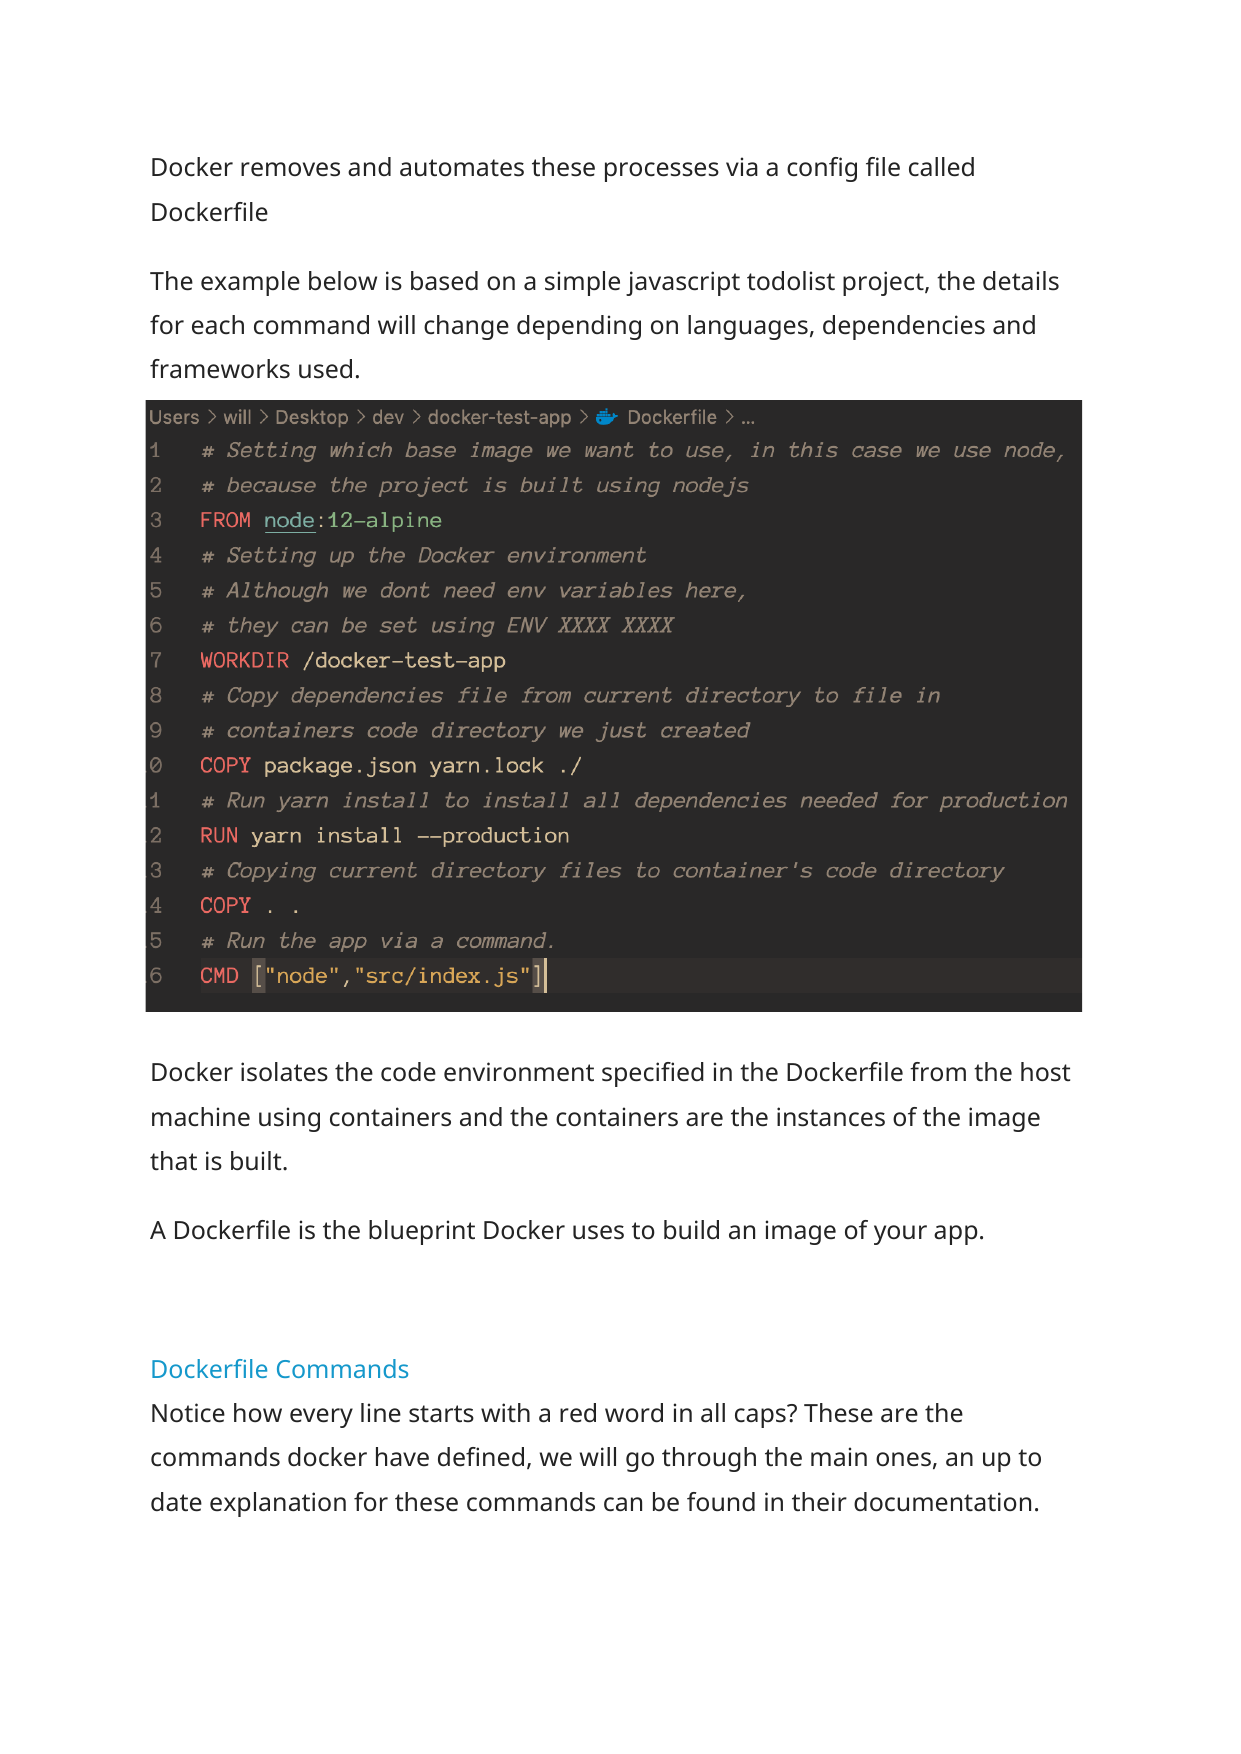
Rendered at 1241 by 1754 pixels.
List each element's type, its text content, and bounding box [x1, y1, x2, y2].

text Docker removes and automates these processes via a config file called Dockerfile [150, 150, 1090, 228]
text The example below is based on a simple javascript todolist project, the details for each command will change depending on languages, dependencies and frameworks used. [150, 263, 1090, 386]
picture [144, 400, 1081, 1010]
text A Dockerfile is the blueprint Docker uses to build an image of your app. [150, 1213, 1090, 1247]
subtitle Dockerfile Commands [150, 1351, 1090, 1385]
text Notice how every line starts with a red word in all caps? These are the commands docker have defined, we will go through the main ones, an up to date explanation for these commands can be found in their documentation. [150, 1396, 1090, 1518]
